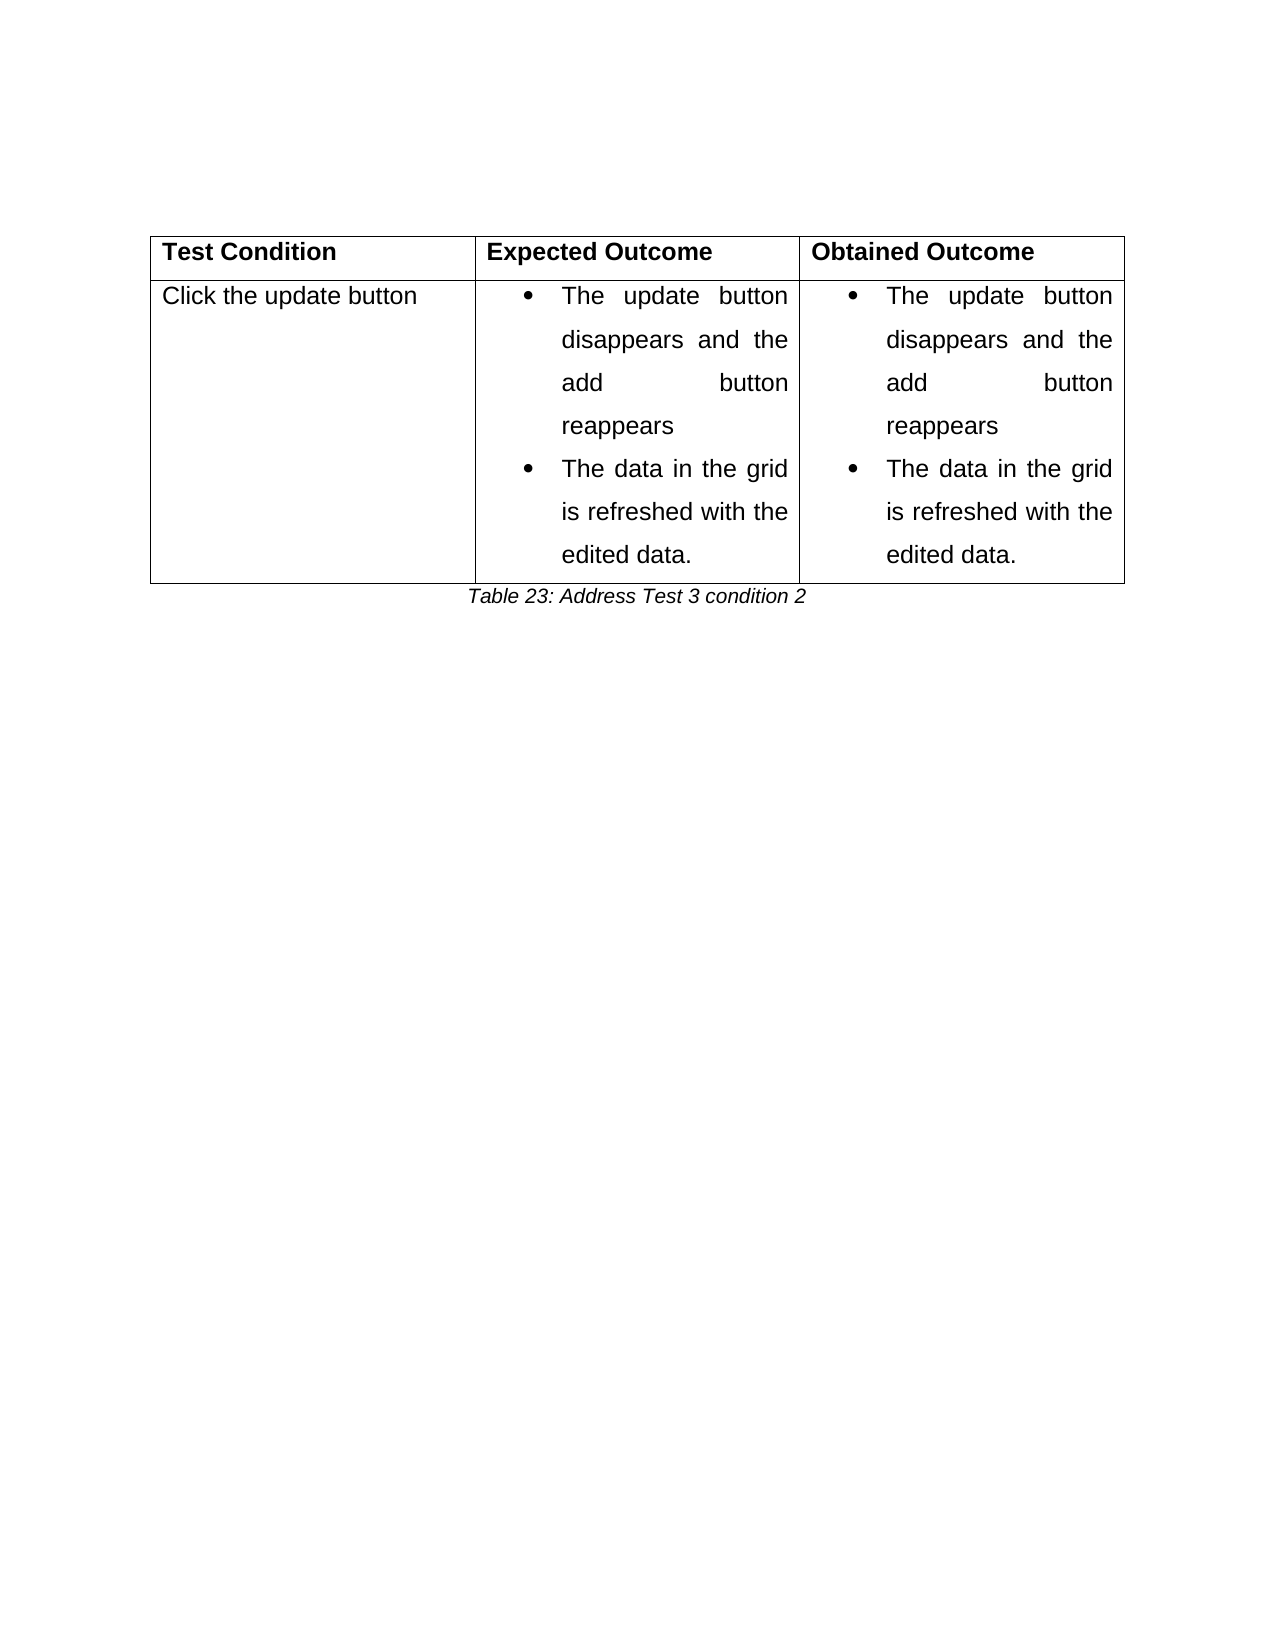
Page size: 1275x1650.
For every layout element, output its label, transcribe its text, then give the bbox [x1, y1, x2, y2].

text Table : Address Test 3 condition 2 [150, 584, 1125, 608]
table_header Test Condition [151, 237, 475, 280]
table_cell The update button disappears and the add button reappears The data in the grid is refreshed with the edited data. [800, 281, 1124, 583]
table_cell Click the update button [151, 281, 475, 583]
table_header Expected Outcome [476, 237, 799, 280]
table_header Obtained Outcome [800, 237, 1124, 280]
table_cell The update button disappears and the add button reappears The data in the grid is refreshed with the edited data. [476, 281, 799, 583]
